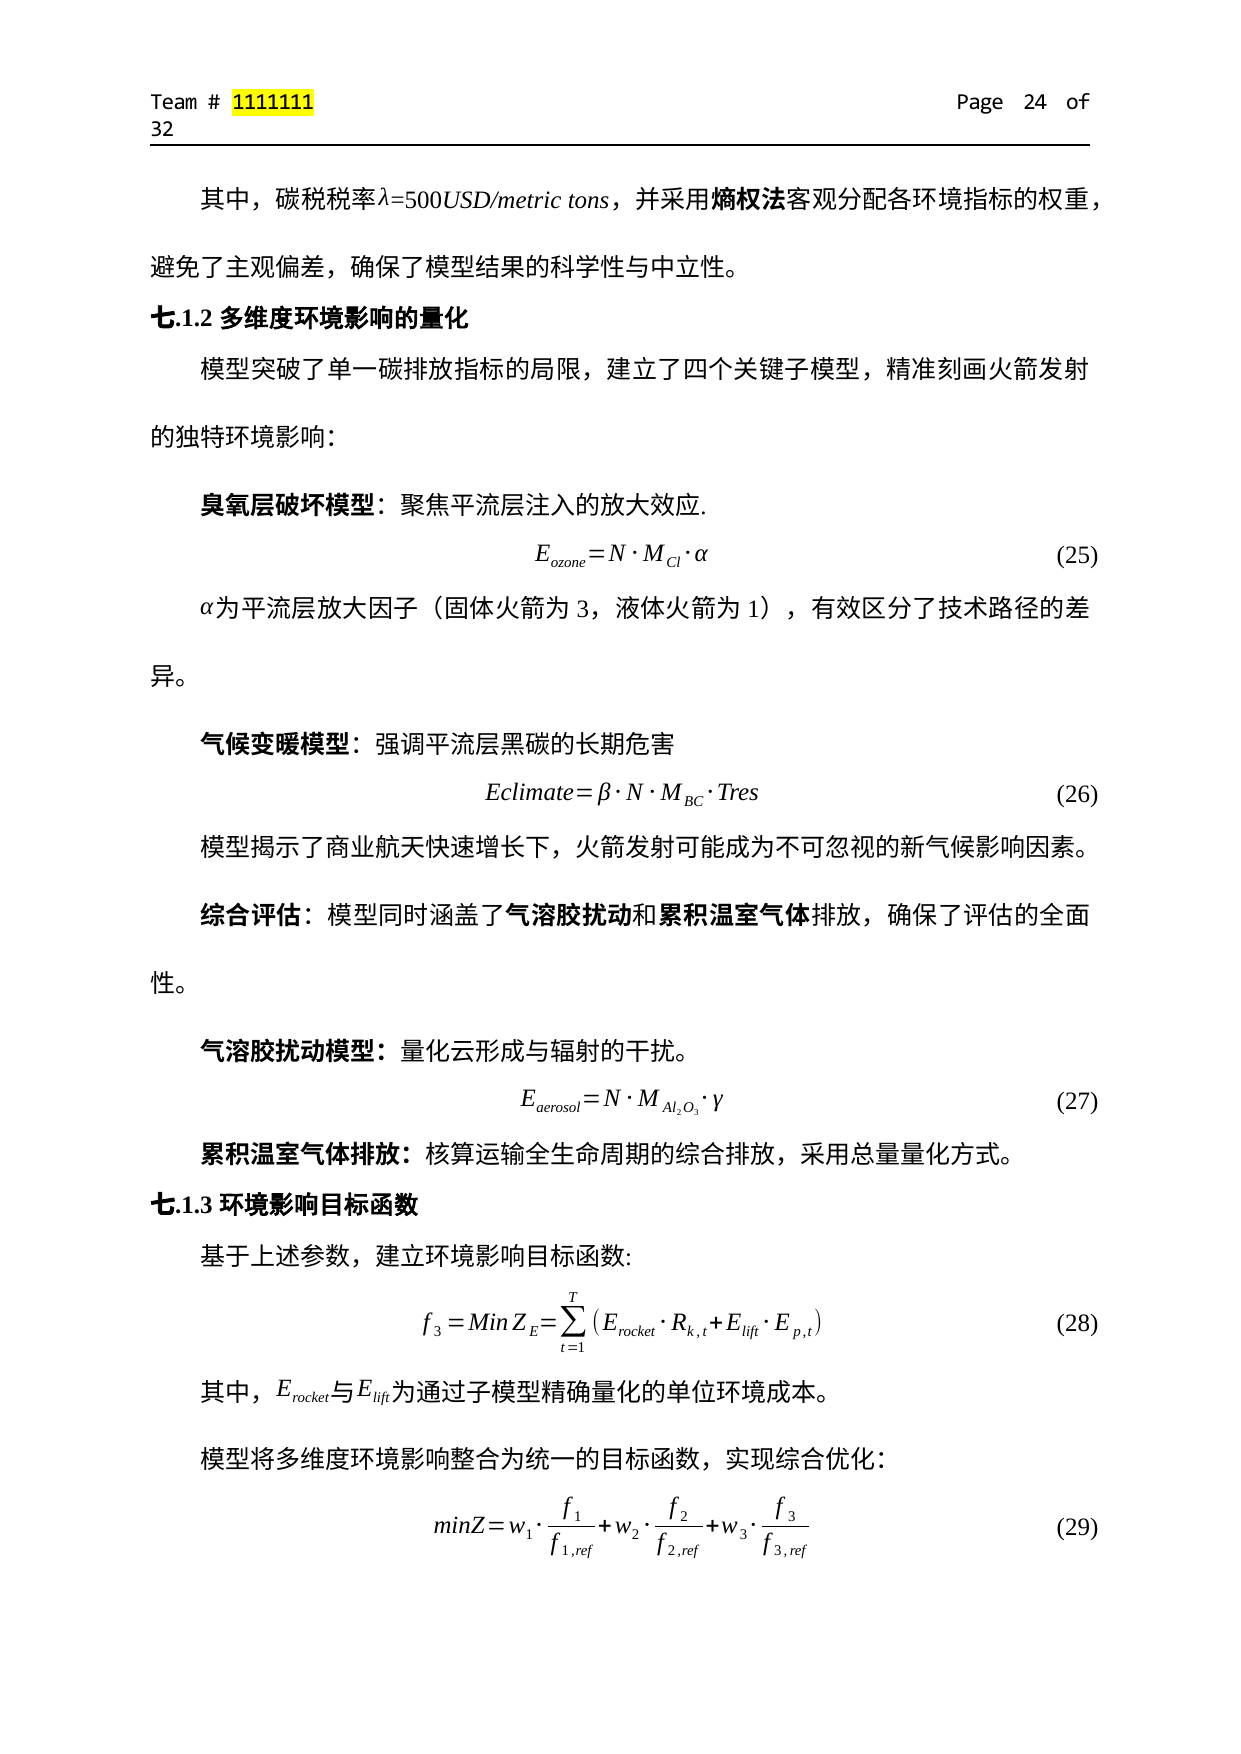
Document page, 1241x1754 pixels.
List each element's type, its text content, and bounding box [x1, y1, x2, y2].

text 其中，与为通过子模型精确量化的单位环境成本。 [150, 1356, 1090, 1424]
table_header () [1044, 1083, 1111, 1118]
subtitle 多维度环境影响的量化 [150, 300, 1090, 334]
text 基于上述参数，建立环境影响目标函数: [150, 1220, 1090, 1288]
table_header [150, 1288, 1044, 1356]
text 其中，碳税税率=500USD/metric tons，并采用熵权法客观分配各环境指标的权重，避免了主观偏差，确保了模型结果的科学性与中立性。 [150, 164, 1090, 300]
text 为平流层放大因子（固体火箭为3，液体火箭为1），有效区分了技术路径的差异。 [150, 573, 1090, 708]
table_header [150, 1083, 1044, 1118]
text 综合评估：模型同时涵盖了气溶胶扰动和累积温室气体排放，确保了评估的全面性。 [150, 879, 1090, 1015]
text 累积温室气体排放：核算运输全生命周期的综合排放，采用总量量化方式。 [150, 1118, 1090, 1186]
table_header () [1044, 1288, 1111, 1356]
table_header [150, 538, 1044, 573]
table_header () [1044, 538, 1111, 573]
text 模型突破了单一碳排放指标的局限，建立了四个关键子模型，精准刻画火箭发射的独特环境影响： [150, 334, 1090, 469]
text 气溶胶扰动模型：量化云形成与辐射的干扰。 [150, 1015, 1090, 1083]
text 模型将多维度环境影响整合为统一的目标函数，实现综合优化： [150, 1424, 1090, 1492]
table_header [150, 776, 1044, 812]
table_header () [1044, 1492, 1111, 1560]
text 臭氧层破坏模型：聚焦平流层注入的放大效应. [150, 469, 1090, 537]
text 气候变暖模型：强调平流层黑碳的长期危害 [150, 708, 1090, 776]
subtitle 环境影响目标函数 [150, 1186, 1090, 1220]
text 模型揭示了商业航天快速增长下，火箭发射可能成为不可忽视的新气候影响因素。 [150, 812, 1090, 879]
table_header () [1044, 776, 1111, 812]
table_header [150, 1492, 1044, 1560]
